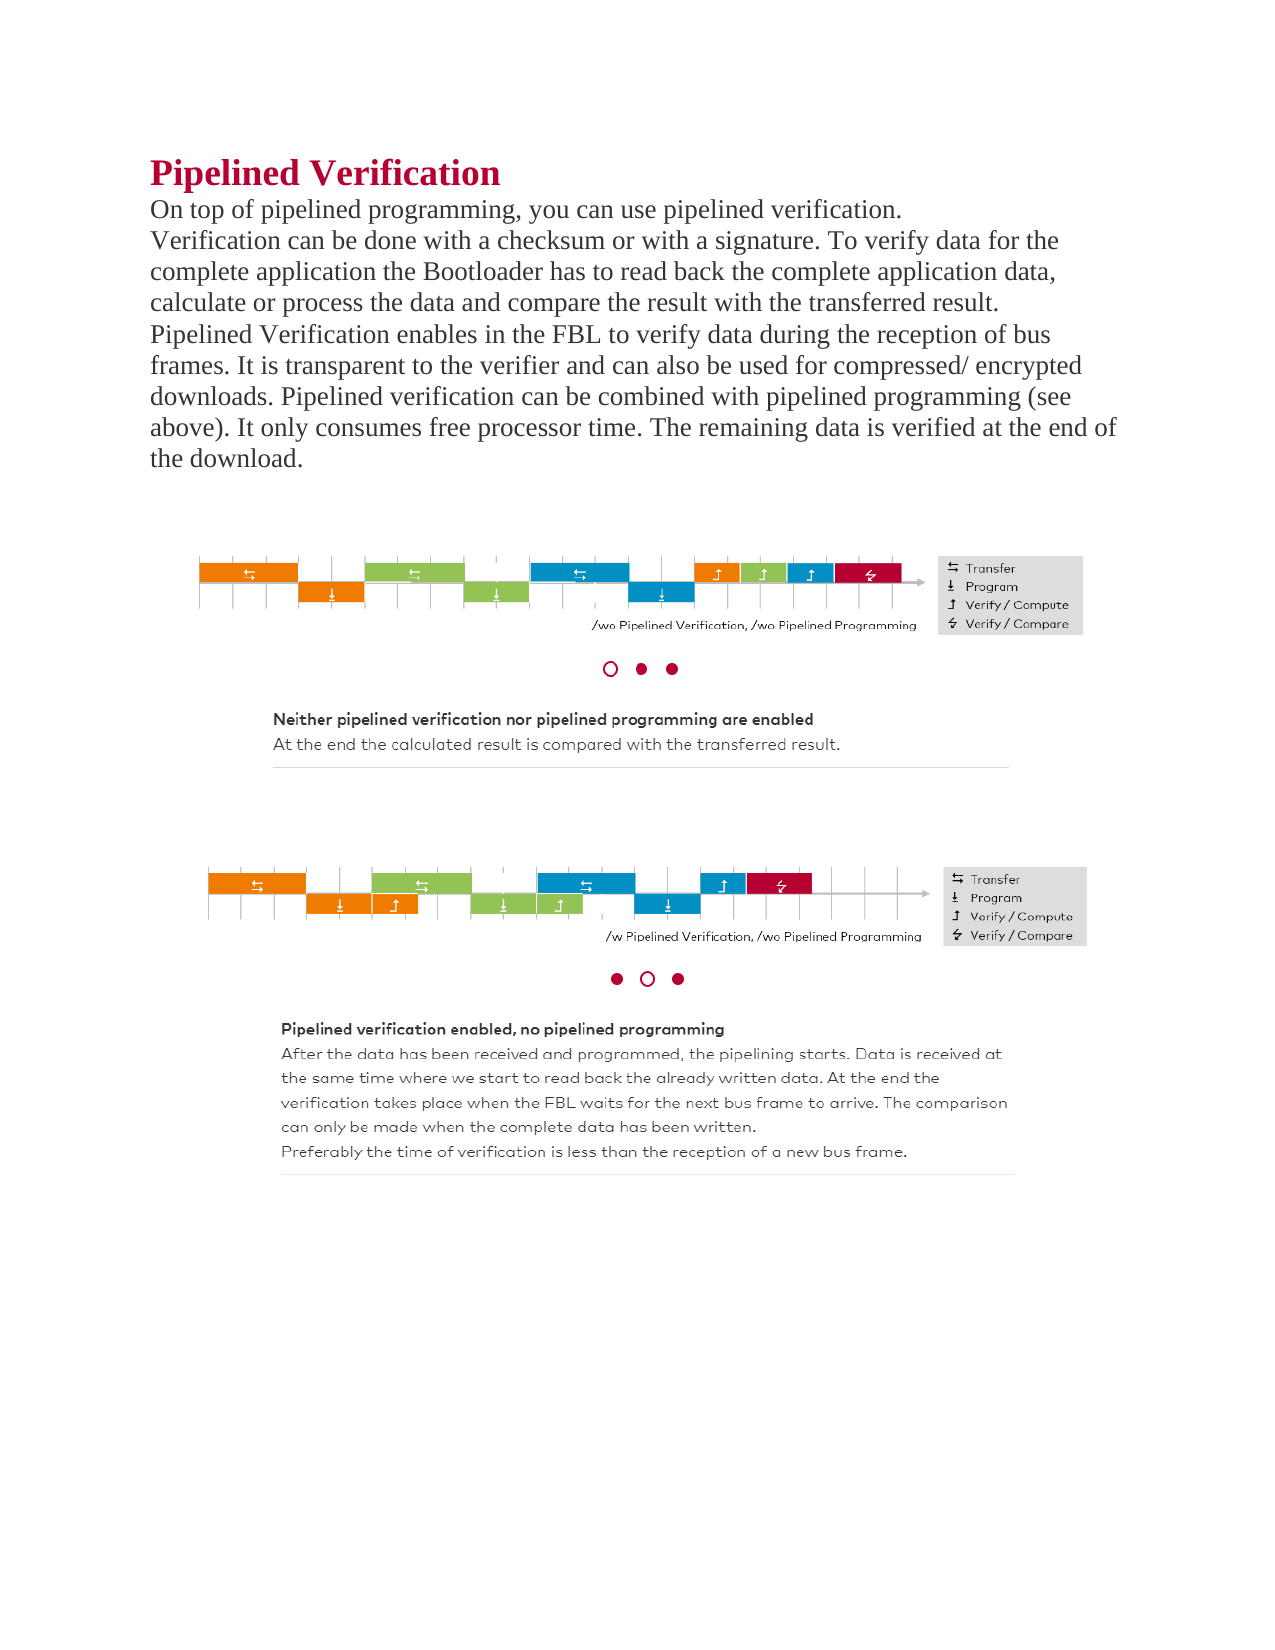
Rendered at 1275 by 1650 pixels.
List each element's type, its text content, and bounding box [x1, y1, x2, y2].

text Pipelined Verification [150, 150, 1125, 193]
text On top of pipelined programming, you can use pipelined verification. Verification can be done with a checksum or with a signature. To verify data for the complete application the Bootloader has to read back the complete application data, calculate or process the data and compare the result with the transferred result. Pipelined Verification enables in the FBL to verify data during the reception of bus frames. It is transparent to the verifier and can also be used for compressed/ encrypted downloads. Pipelined verification can be combined with pipelined programming (see above). It only consumes free processor time. The remaining data is verified at the end of the download. [150, 193, 1125, 473]
picture [150, 526, 1125, 807]
picture [150, 826, 1125, 1198]
